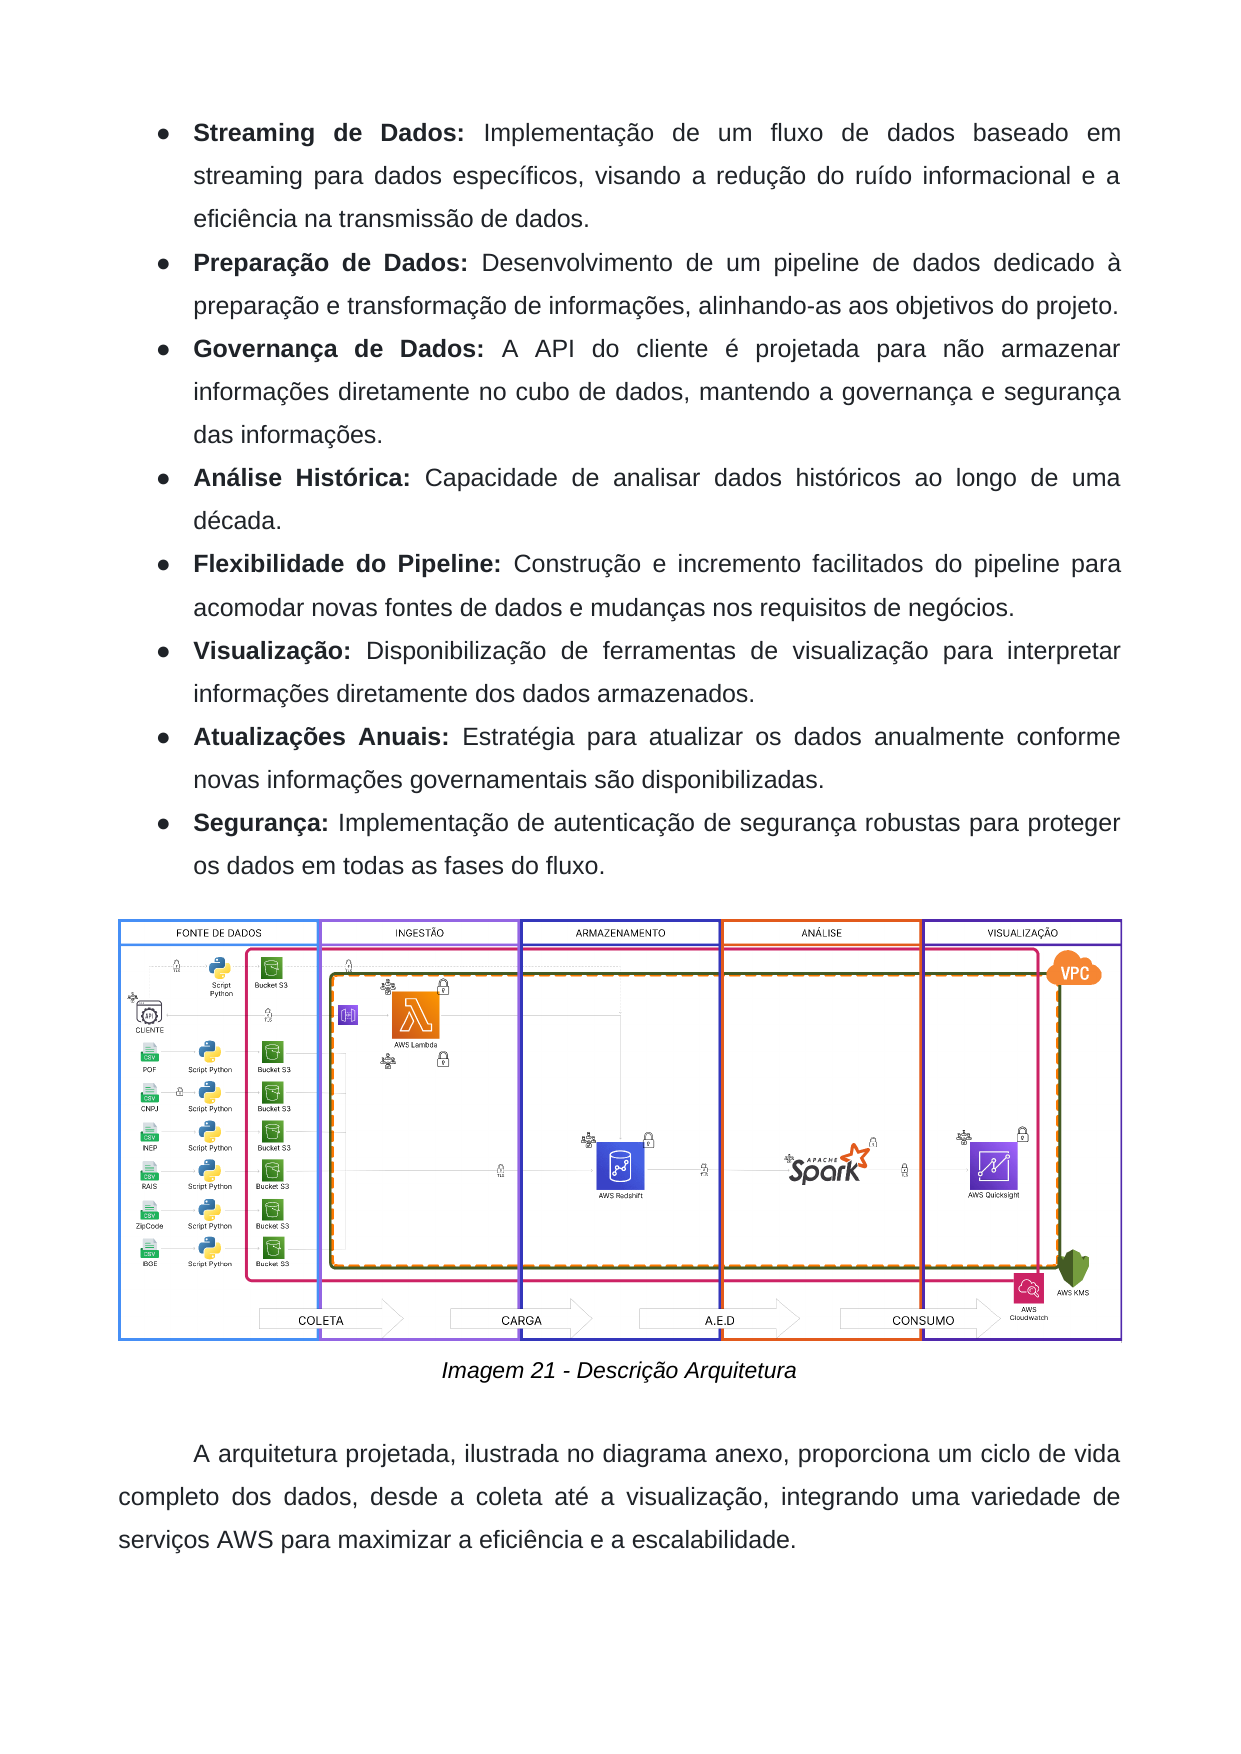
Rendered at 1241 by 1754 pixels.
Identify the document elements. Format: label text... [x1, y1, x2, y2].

list Análise Histórica: Capacidade de analisar dados históricos ao longo de uma década. [156, 463, 1122, 535]
list Visualização: Disponibilização de ferramentas de visualização para interpretar informações diretamente dos dados armazenados. [156, 636, 1122, 707]
text A arquitetura projetada, ilustrada no diagrama anexo, proporciona um ciclo de vida completo dos dados, desde a coleta até a visualização, integrando uma variedade de serviços AWS para maximizar a eficiência e a escalabilidade. [118, 1439, 1122, 1483]
list Flexibilidade do Pipeline: Construção e incremento facilitados do pipeline para acomodar novas fontes de dados e mudanças nos requisitos de negócios. [156, 549, 1122, 621]
list Streaming de Dados: Implementação de um fluxo de dados baseado em streaming para dados específicos, visando a redução do ruído informacional e a eficiência na transmissão de dados. [156, 118, 1122, 233]
list Governança de Dados: A API do cliente é projetada para não armazenar informações diretamente no cubo de dados, mantendo a governança e segurança das informações. [156, 334, 1122, 449]
list Preparação de Dados: Desenvolvimento de um pipeline de dados dedicado à preparação e transformação de informações, alinhando-as aos objetivos do projeto. [156, 247, 1122, 319]
text Imagem 21 - Descrição Arquitetura [118, 1357, 1122, 1383]
list Atualizações Anuais: Estratégia para atualizar os dados anualmente conforme novas informações governamentais são disponibilizadas. [156, 722, 1122, 794]
list Segurança: Implementação de autenticação de segurança robustas para proteger os dados em todas as fases do fluxo. [156, 808, 1122, 880]
text A arquitetura projetada, ilustrada no diagrama anexo, proporciona um ciclo de vida completo dos dados, desde a coleta até a visualização, integrando uma variedade de serviços AWS para maximizar a eficiência e a escalabilidade. [118, 1511, 1122, 1554]
picture [118, 919, 1123, 1343]
